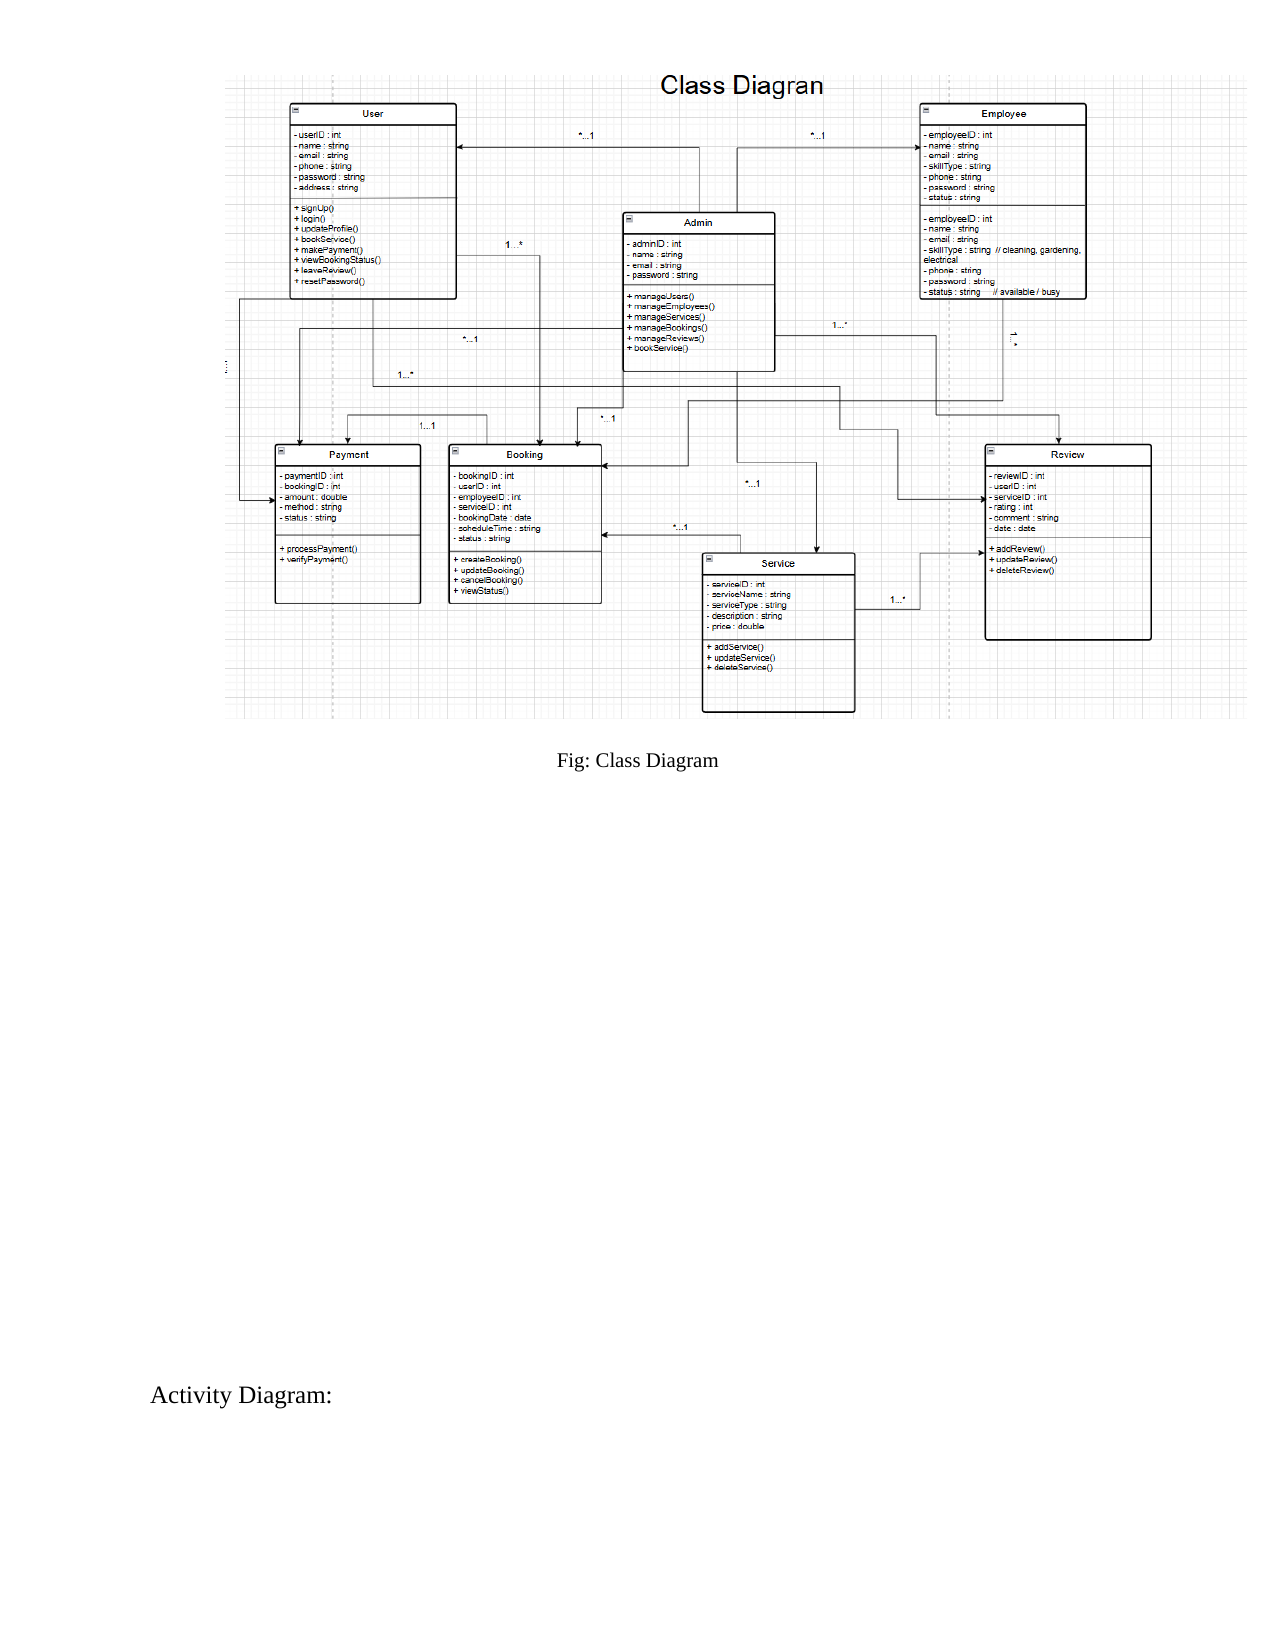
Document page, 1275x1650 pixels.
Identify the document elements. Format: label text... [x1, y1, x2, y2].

text Fig: Class Diagram [150, 748, 1125, 772]
text Activity Diagram: [150, 1380, 1125, 1409]
picture [225, 75, 1248, 719]
